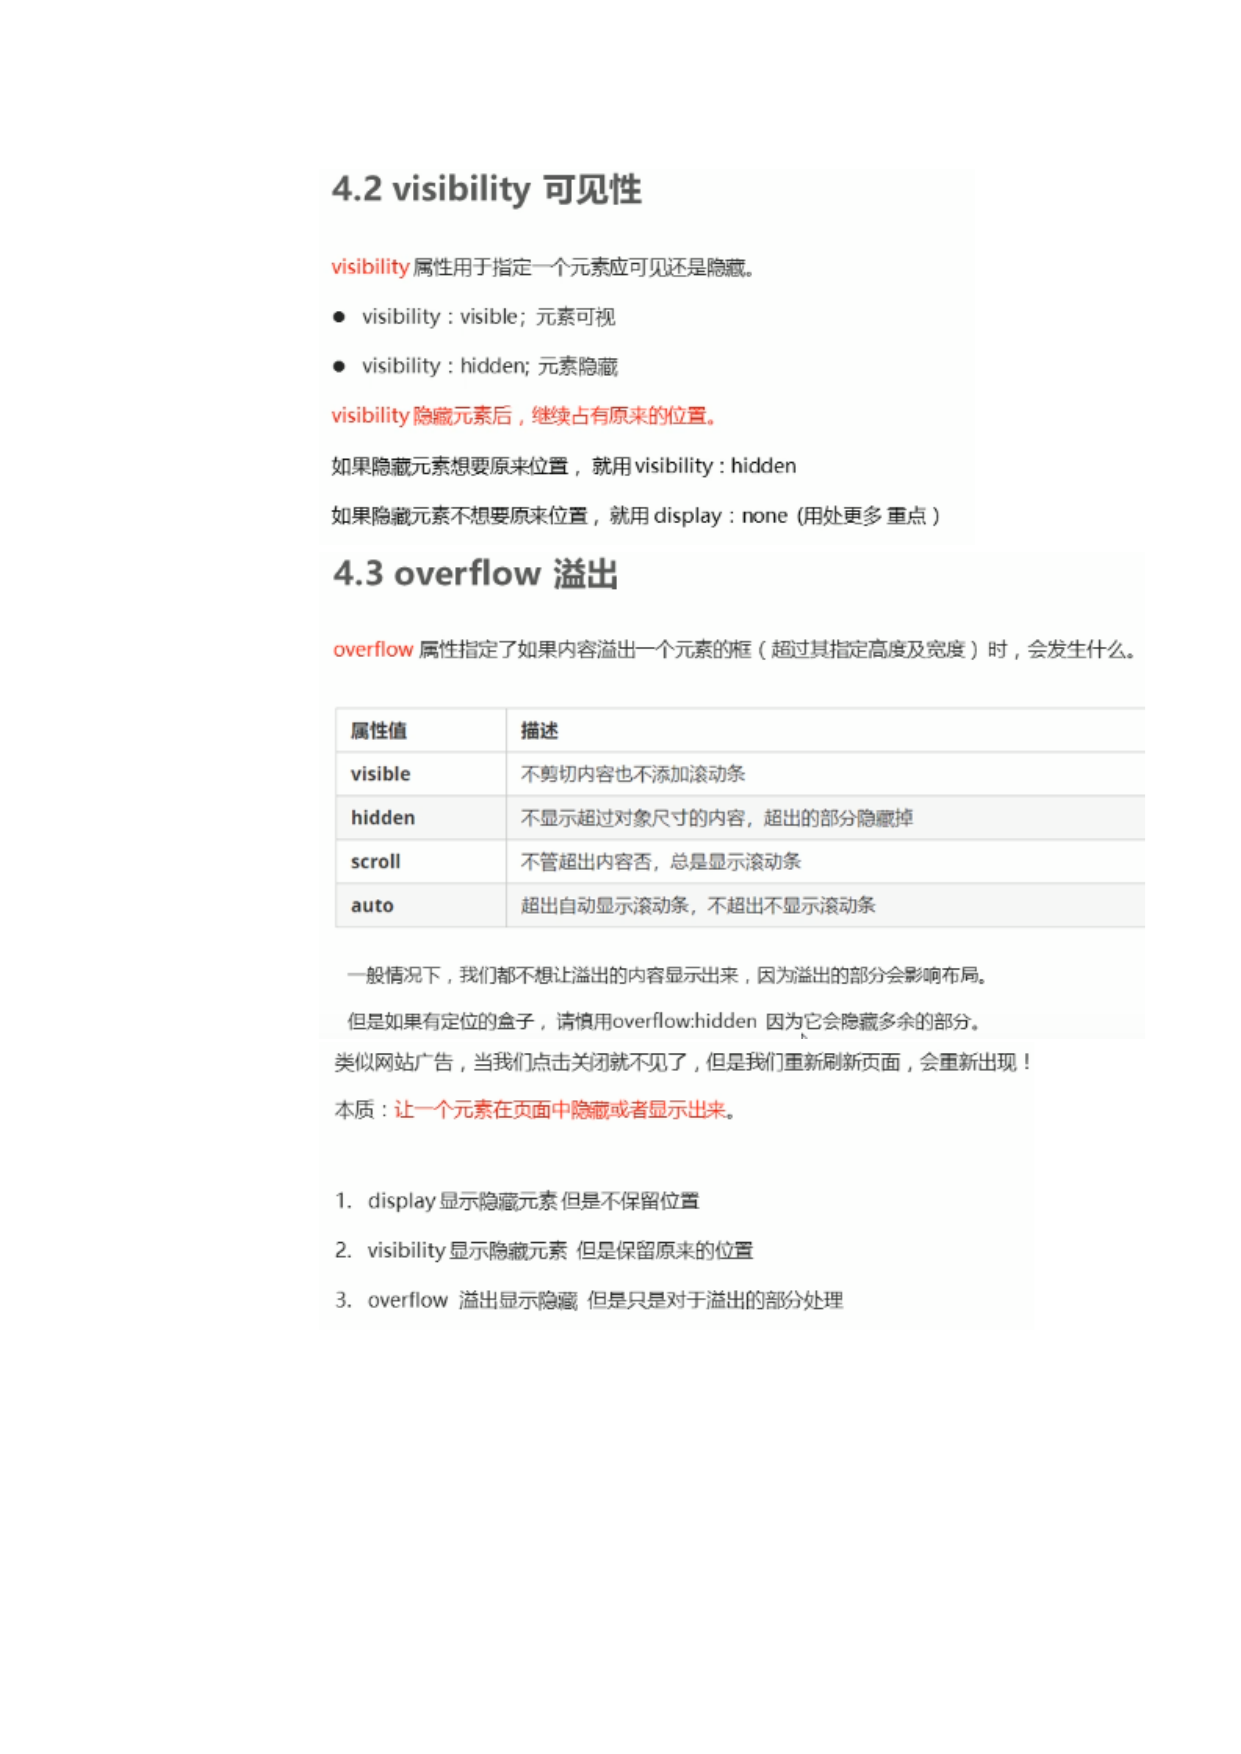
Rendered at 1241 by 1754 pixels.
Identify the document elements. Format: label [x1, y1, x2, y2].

picture [318, 552, 1146, 1039]
picture [318, 1042, 1035, 1330]
picture [318, 169, 976, 545]
